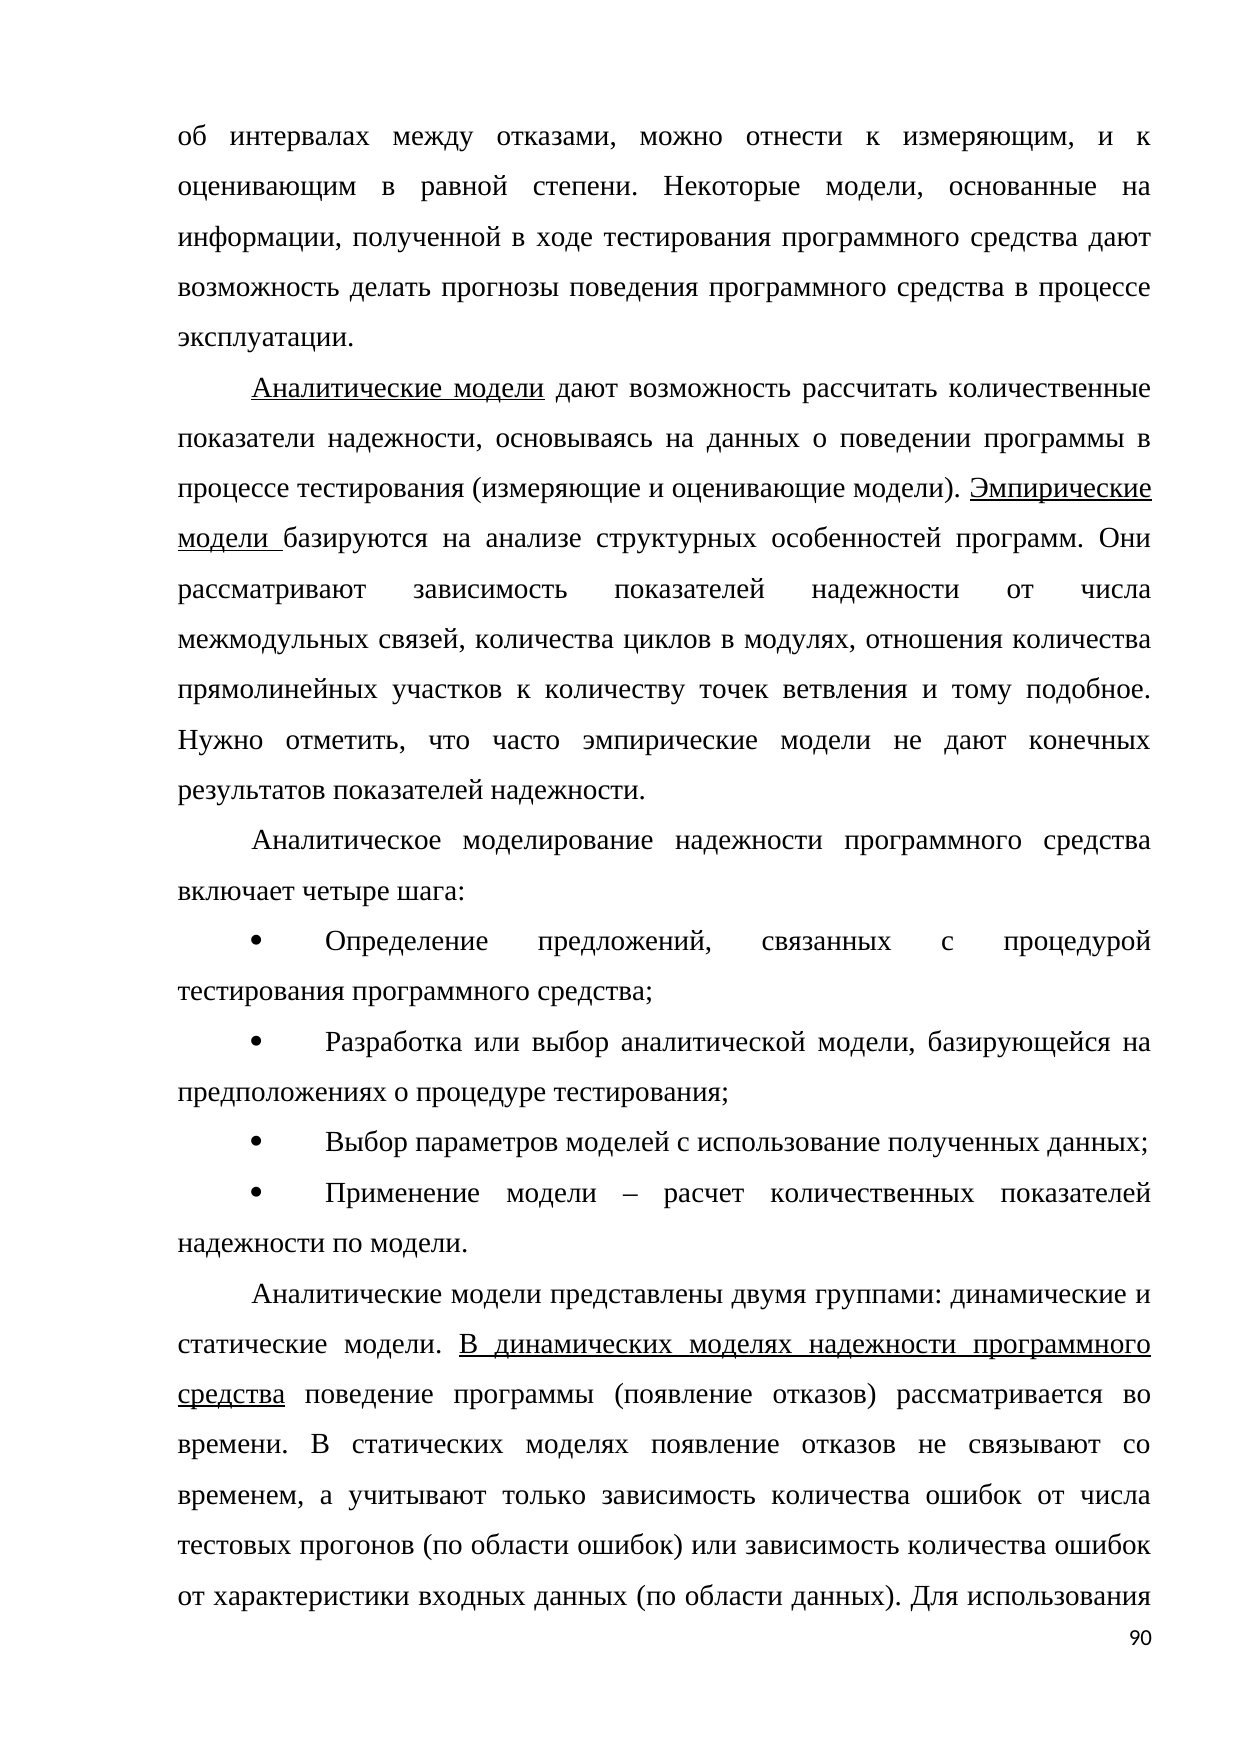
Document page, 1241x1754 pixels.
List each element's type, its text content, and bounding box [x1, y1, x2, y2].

list Определение предложений, связанных с процедурой тестирования программного средства; [177, 923, 1152, 1007]
list Выбор параметров моделей с использование полученных данных; [177, 1124, 1152, 1158]
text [177, 1276, 1152, 1611]
list Применение модели – расчет количественных показателей надежности по модели. [177, 1175, 1152, 1259]
text Аналитические модели дают возможность рассчитать количественные показатели надежности, основываясь на данных о поведении программы в процессе тестирования (измеряющие и оценивающие модели). Эмпирические модели базируются на анализе структурных особенностей программ. Они рассматривают зависимость показателей надежности от числа межмодульных связей, количества циклов в модулях, отношения количества прямолинейных участков к количеству точек ветвления и тому подобное. Нужно отметить, что часто эмпирические модели не дают конечных результатов показателей надежности. [177, 370, 1152, 806]
text Аналитическое моделирование надежности программного средства включает четыре шага: [177, 822, 1152, 906]
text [177, 118, 1152, 353]
list Разработка или выбор аналитической модели, базирующейся на предположениях о процедуре тестирования; [177, 1024, 1152, 1108]
